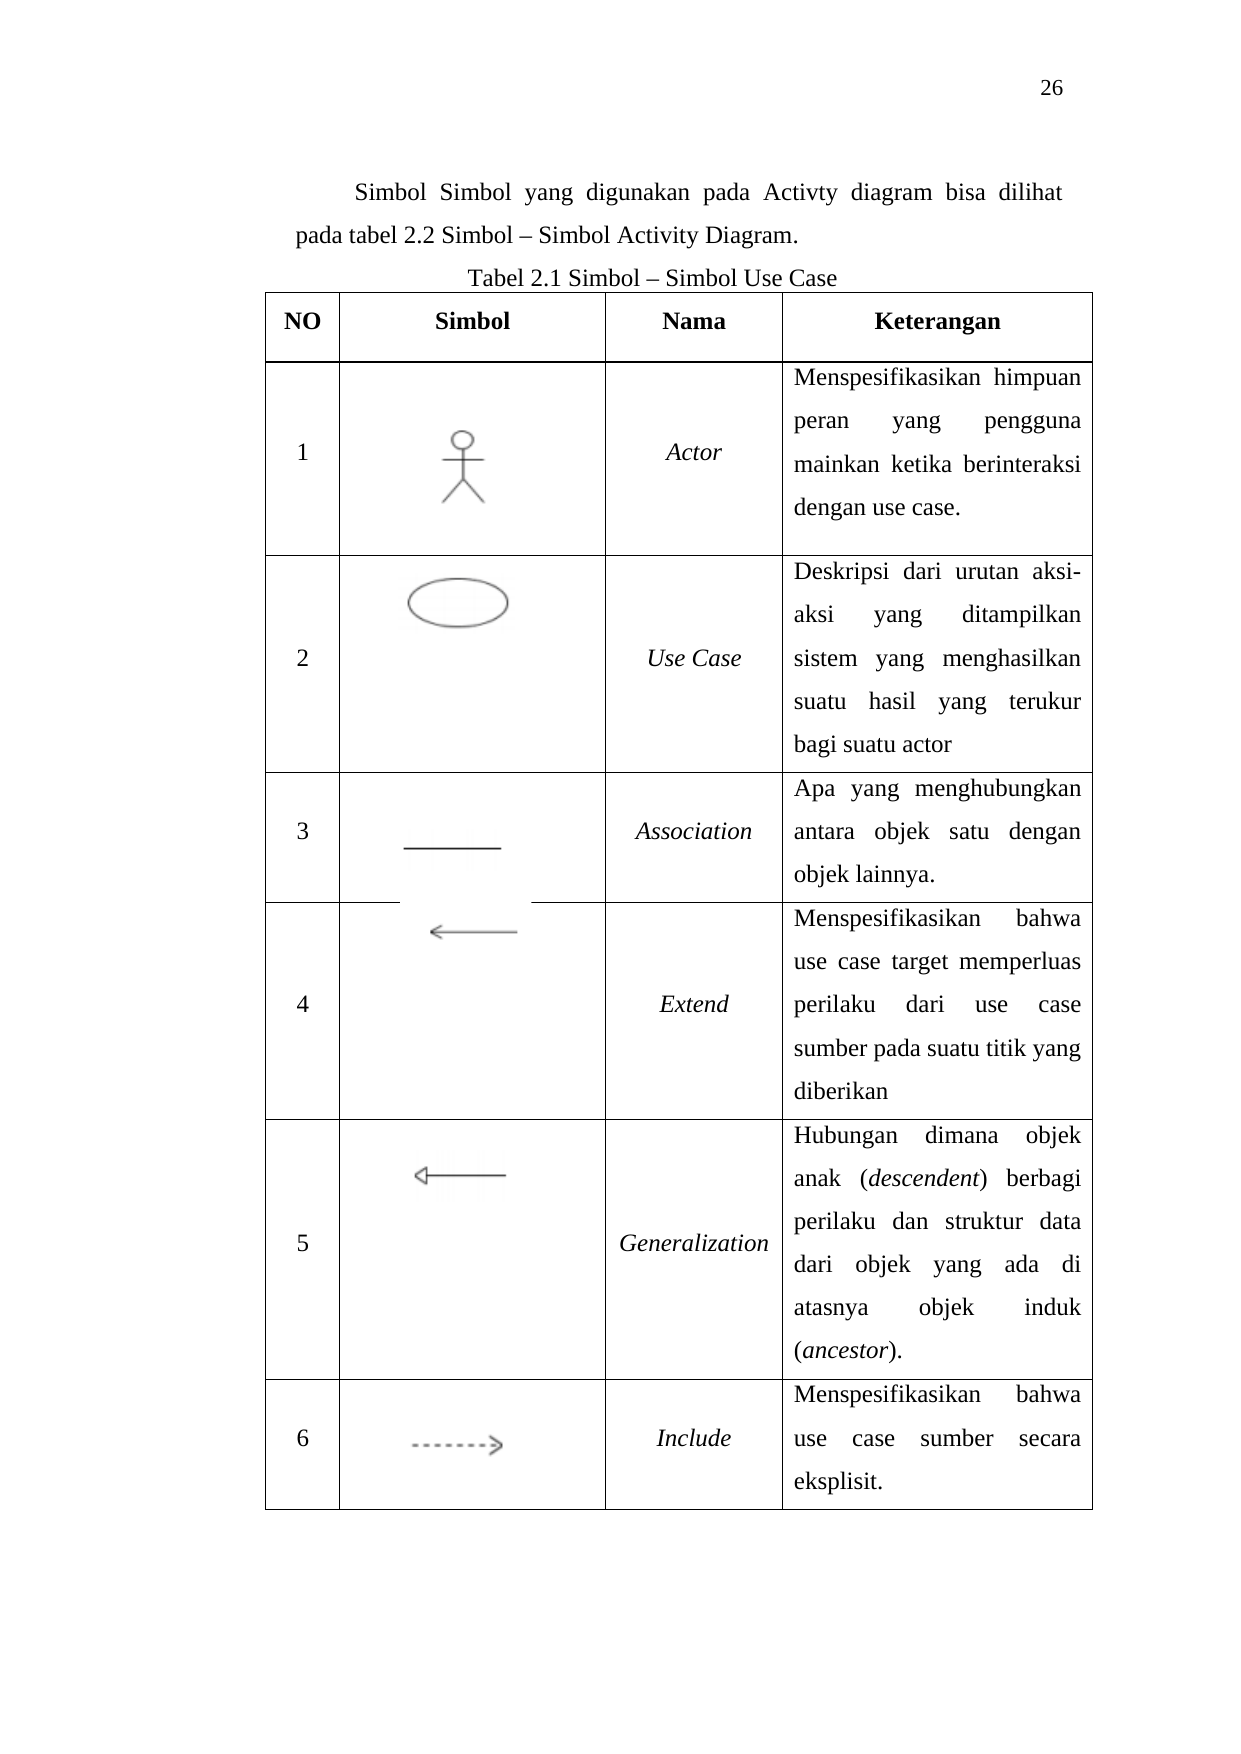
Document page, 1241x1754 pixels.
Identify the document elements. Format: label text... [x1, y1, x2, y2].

table_cell Actor [606, 363, 782, 555]
table_header Simbol [340, 293, 605, 361]
table_cell Apa yang menghubungkan antara objek satu dengan objek lainnya. [783, 773, 1092, 902]
picture [400, 902, 532, 958]
table_cell Extend [606, 903, 782, 1119]
picture [389, 1414, 523, 1470]
table_cell Include [606, 1380, 782, 1509]
table_cell [340, 903, 605, 1119]
table_header Keterangan [783, 293, 1092, 361]
text Simbol Simbol yang digunakan pada Activty diagram bisa dilihat pada tabel 2.2 Simbol – Simbol Activity Diagram. [295, 177, 1063, 249]
table_cell 2 [266, 556, 339, 772]
table_cell Menspesifikasikan bahwa use case sumber secara eksplisit. [783, 1380, 1092, 1509]
table_cell [340, 773, 605, 902]
table_cell [340, 1120, 605, 1378]
table_cell Use Case [606, 556, 782, 772]
table_header Nama [606, 293, 782, 361]
table_cell [340, 556, 605, 772]
table_cell Association [606, 773, 782, 902]
table_cell 1 [266, 363, 339, 555]
table_cell [340, 1380, 605, 1509]
table_cell Generalization [606, 1120, 782, 1378]
picture [401, 1147, 519, 1202]
table_cell 4 [266, 903, 339, 1119]
table_cell Deskripsi dari urutan aksi-aksi yang ditampilkan sistem yang menghasilkan suatu hasil yang terukur bagi suatu actor [783, 556, 1092, 772]
table_cell Menspesifikasikan bahwa use case target memperluas perilaku dari use case sumber pada suatu titik yang diberikan [783, 903, 1092, 1119]
table_cell 3 [266, 773, 339, 902]
picture [397, 572, 519, 634]
table_header NO [266, 293, 339, 361]
table_cell 5 [266, 1120, 339, 1378]
picture [382, 829, 524, 871]
table_cell Hubungan dimana objek anak (descendent) berbagi perilaku dan struktur data dari objek yang ada di atasnya objek induk (ancestor). [783, 1120, 1092, 1378]
table_cell 6 [266, 1380, 339, 1509]
table_cell [340, 363, 605, 555]
picture [404, 418, 527, 515]
text Tabel 2.1 Simbol – Simbol Use Case [241, 263, 1063, 292]
table_cell Menspesifikasikan himpuan peran yang pengguna mainkan ketika berinteraksi dengan use case. [783, 363, 1092, 555]
